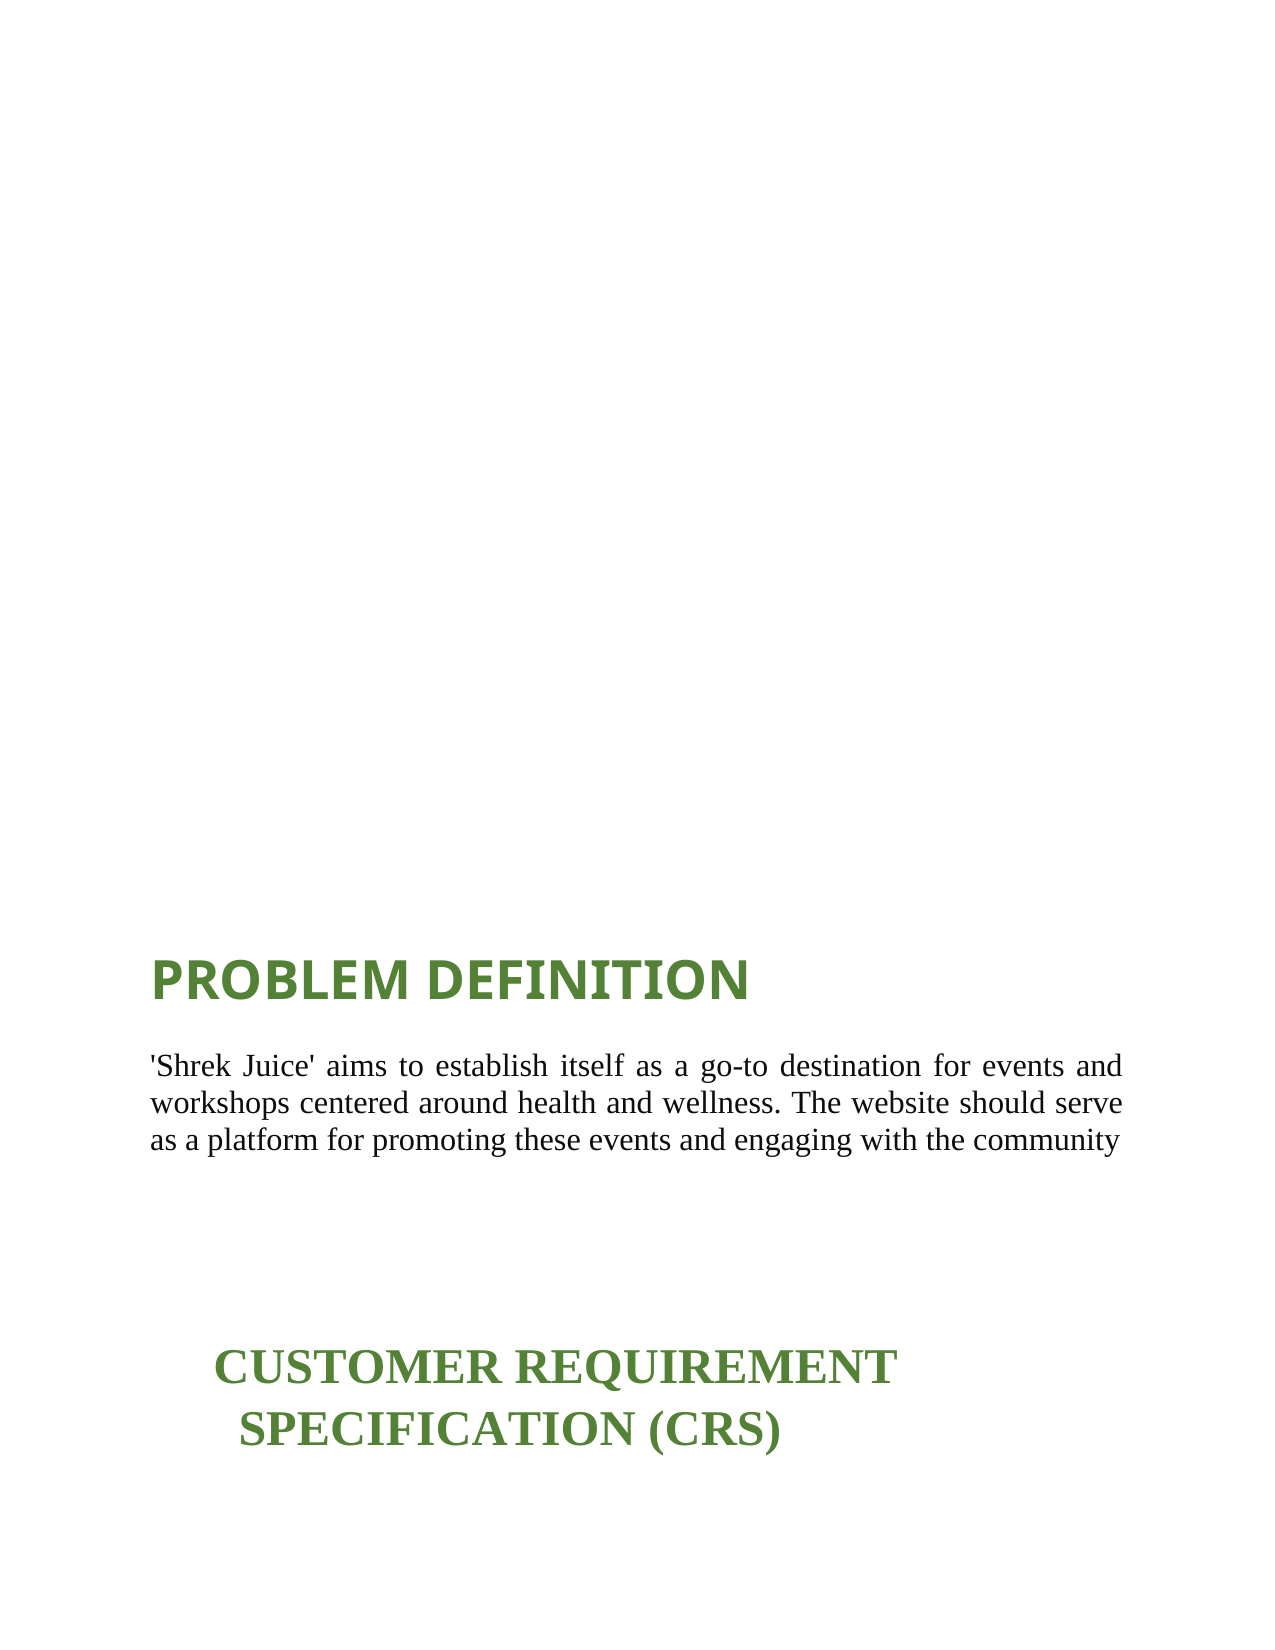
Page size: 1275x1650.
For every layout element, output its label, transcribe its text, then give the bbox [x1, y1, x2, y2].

text PROBLEM DEFINITION [150, 941, 887, 1015]
text CUSTOMER REQUIREMENT [150, 1337, 961, 1394]
text SPECIFICATION (CRS) [150, 1398, 870, 1456]
